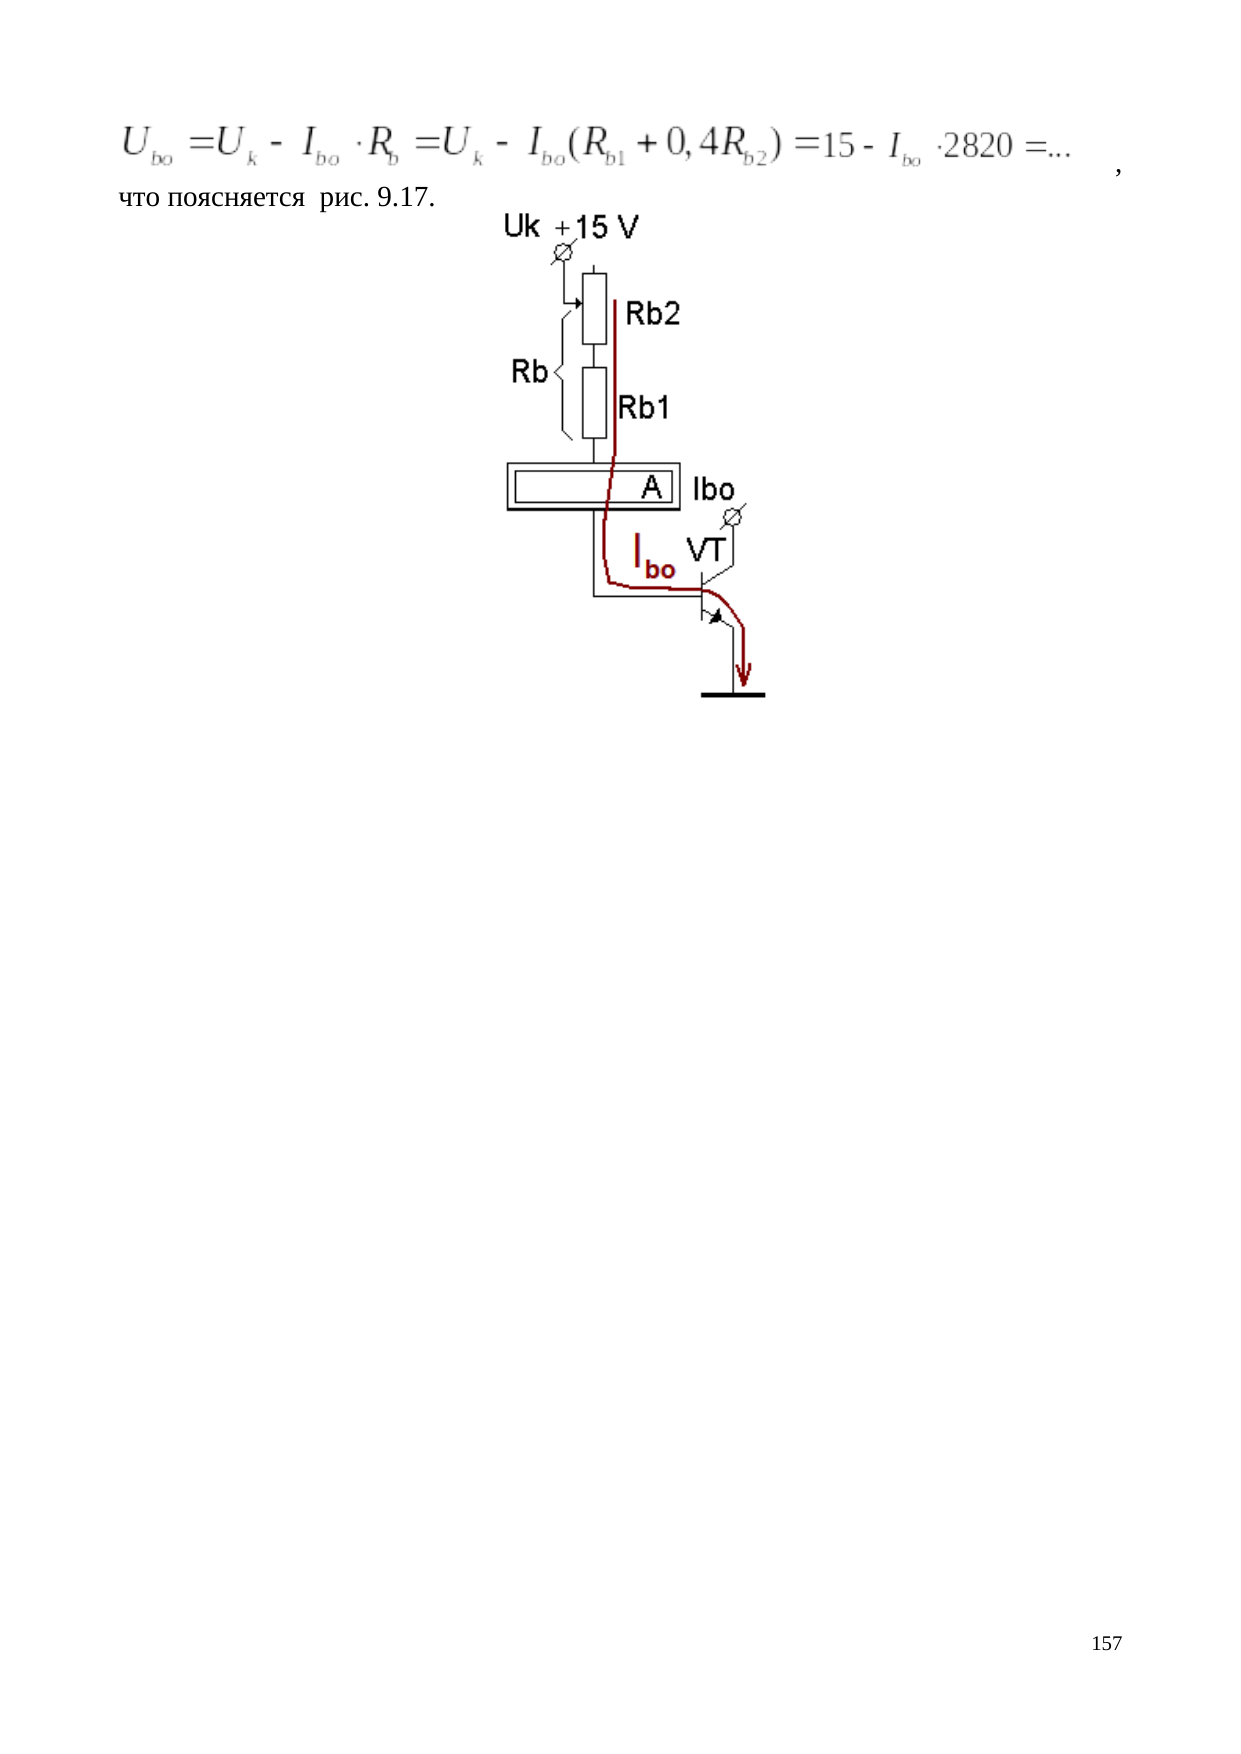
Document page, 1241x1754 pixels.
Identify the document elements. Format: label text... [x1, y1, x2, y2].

picture [504, 212, 800, 704]
text , что поясняется рис. 9.17. [118, 118, 1122, 213]
